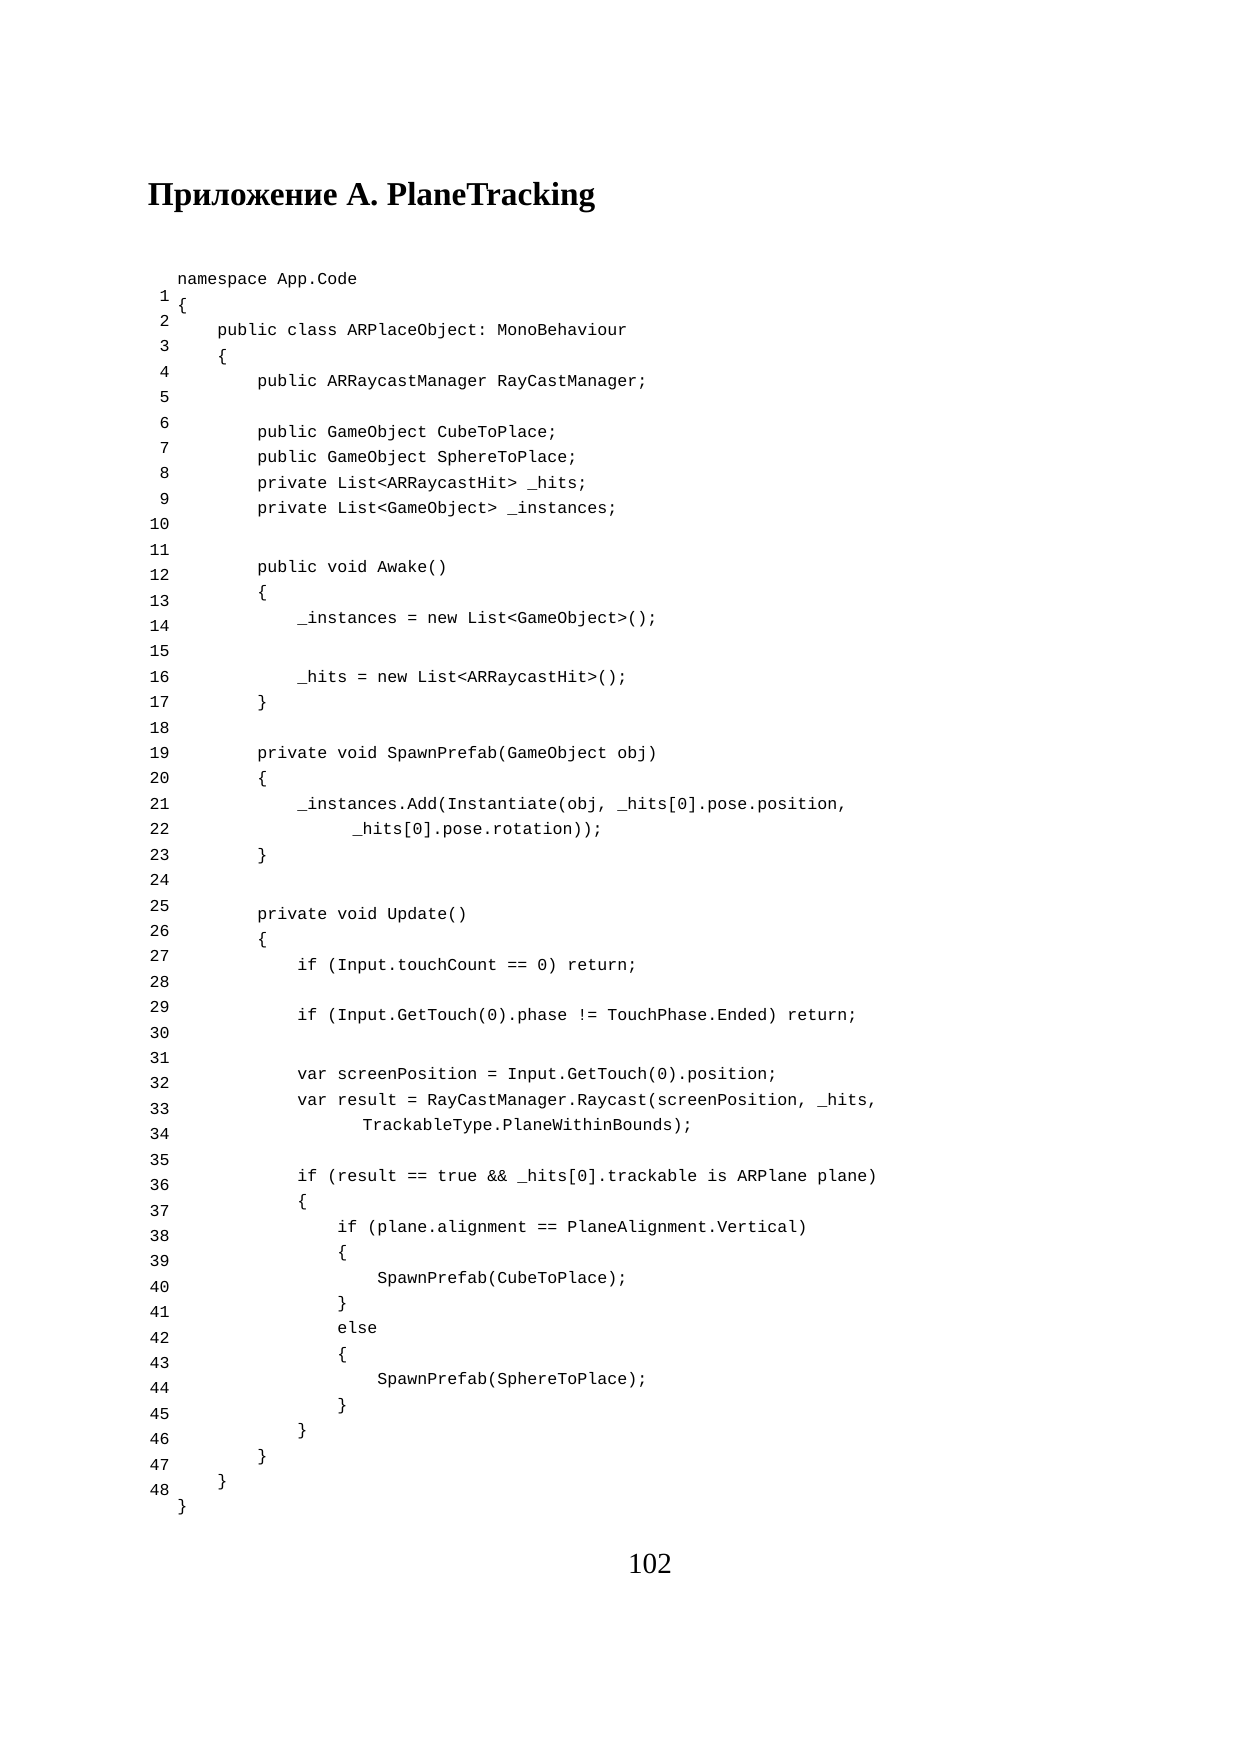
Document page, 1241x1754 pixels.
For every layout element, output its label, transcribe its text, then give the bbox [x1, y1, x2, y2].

table_header 1 2 3 4 5 6 7 8 9 10 11 12 13 14 15 16 17 18 19 20 21 22 23 24 25 26 27 28 29 30 31 32 33 34 35 36 37 38 39 40 41 42 43 44 45 46 47 48 [148, 263, 176, 1518]
subtitle Приложение A. PlaneTracking [148, 174, 1152, 213]
table_header namespace App.Code { public class ARPlaceObject: MonoBehaviour { public ARRaycastManager RayCastManager; public GameObject CubeToPlace; public GameObject SphereToPlace; private List<ARRaycastHit> _hits; private List<GameObject> _instances; public void Awake() { _instances = new List<GameObject>(); _hits = new List<ARRaycastHit>(); } private void SpawnPrefab(GameObject obj) { _instances.Add(Instantiate(obj, _hits[0].pose.position, _hits[0].pose.rotation)); } private void Update() { if (Input.touchCount == 0) return; if (Input.GetTouch(0).phase != TouchPhase.Ended) return; var screenPosition = Input.GetTouch(0).position; var result = RayCastManager.Raycast(screenPosition, _hits, TrackableType.PlaneWithinBounds); if (result == true && _hits[0].trackable is ARPlane plane) { if (plane.alignment == PlaneAlignment.Vertical) { SpawnPrefab(CubeToPlace); } else { SpawnPrefab(SphereToPlace); } } } } } [176, 263, 884, 1518]
